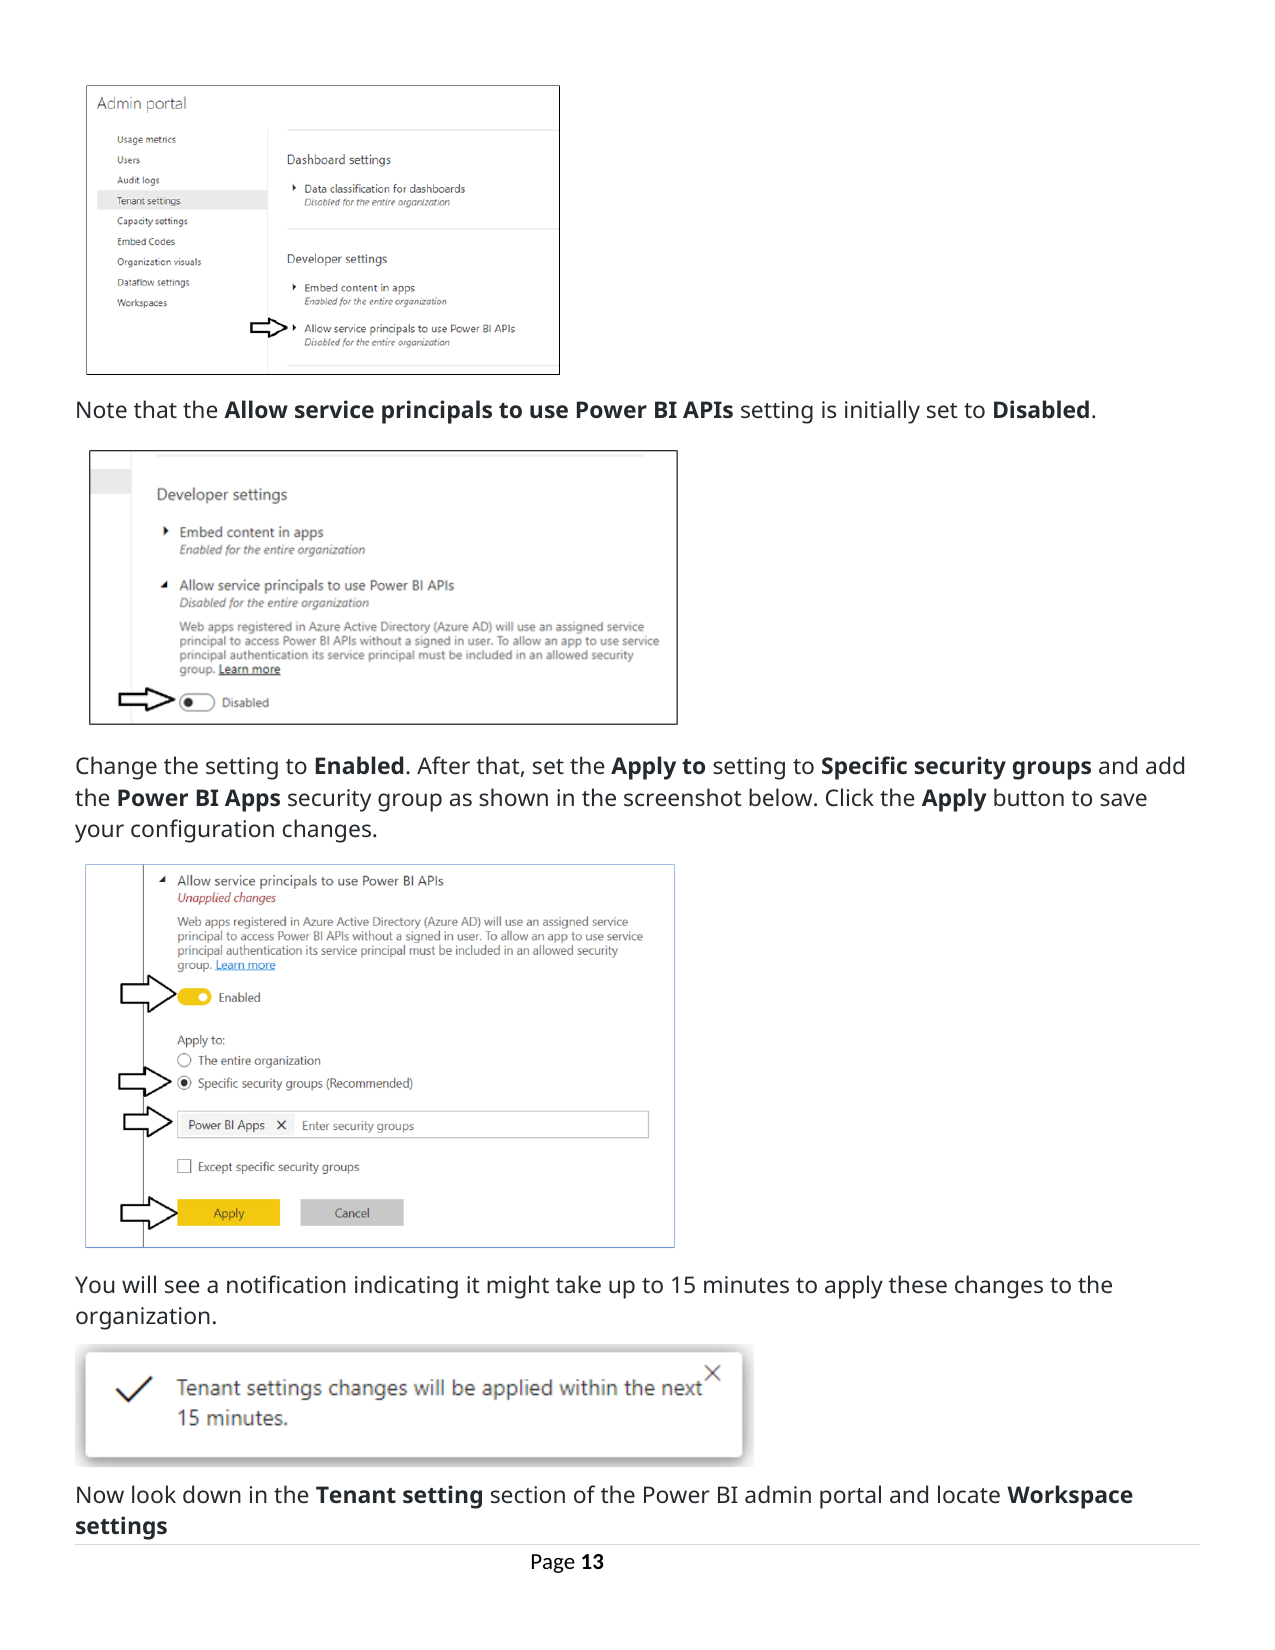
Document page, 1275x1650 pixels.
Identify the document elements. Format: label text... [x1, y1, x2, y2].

text You will see a notification indicating it might take up to 15 minutes to apply these changes to the organization. [75, 1269, 1200, 1332]
text Note that the Allow service principals to use Power BI APIs setting is initially set to Disabled. [75, 394, 1200, 425]
picture [75, 437, 692, 738]
picture [75, 75, 573, 382]
picture [75, 1344, 755, 1467]
text Now look down in the Tenant setting section of the Power BI admin portal and locate Workspace settings [75, 1479, 1200, 1541]
picture [75, 856, 683, 1257]
text Change the setting to Enabled. After that, set the Apply to setting to Specific security groups and add the Power BI Apps security group as shown in the screenshot below. Click the Apply button to save your configuration changes. [75, 750, 1200, 844]
